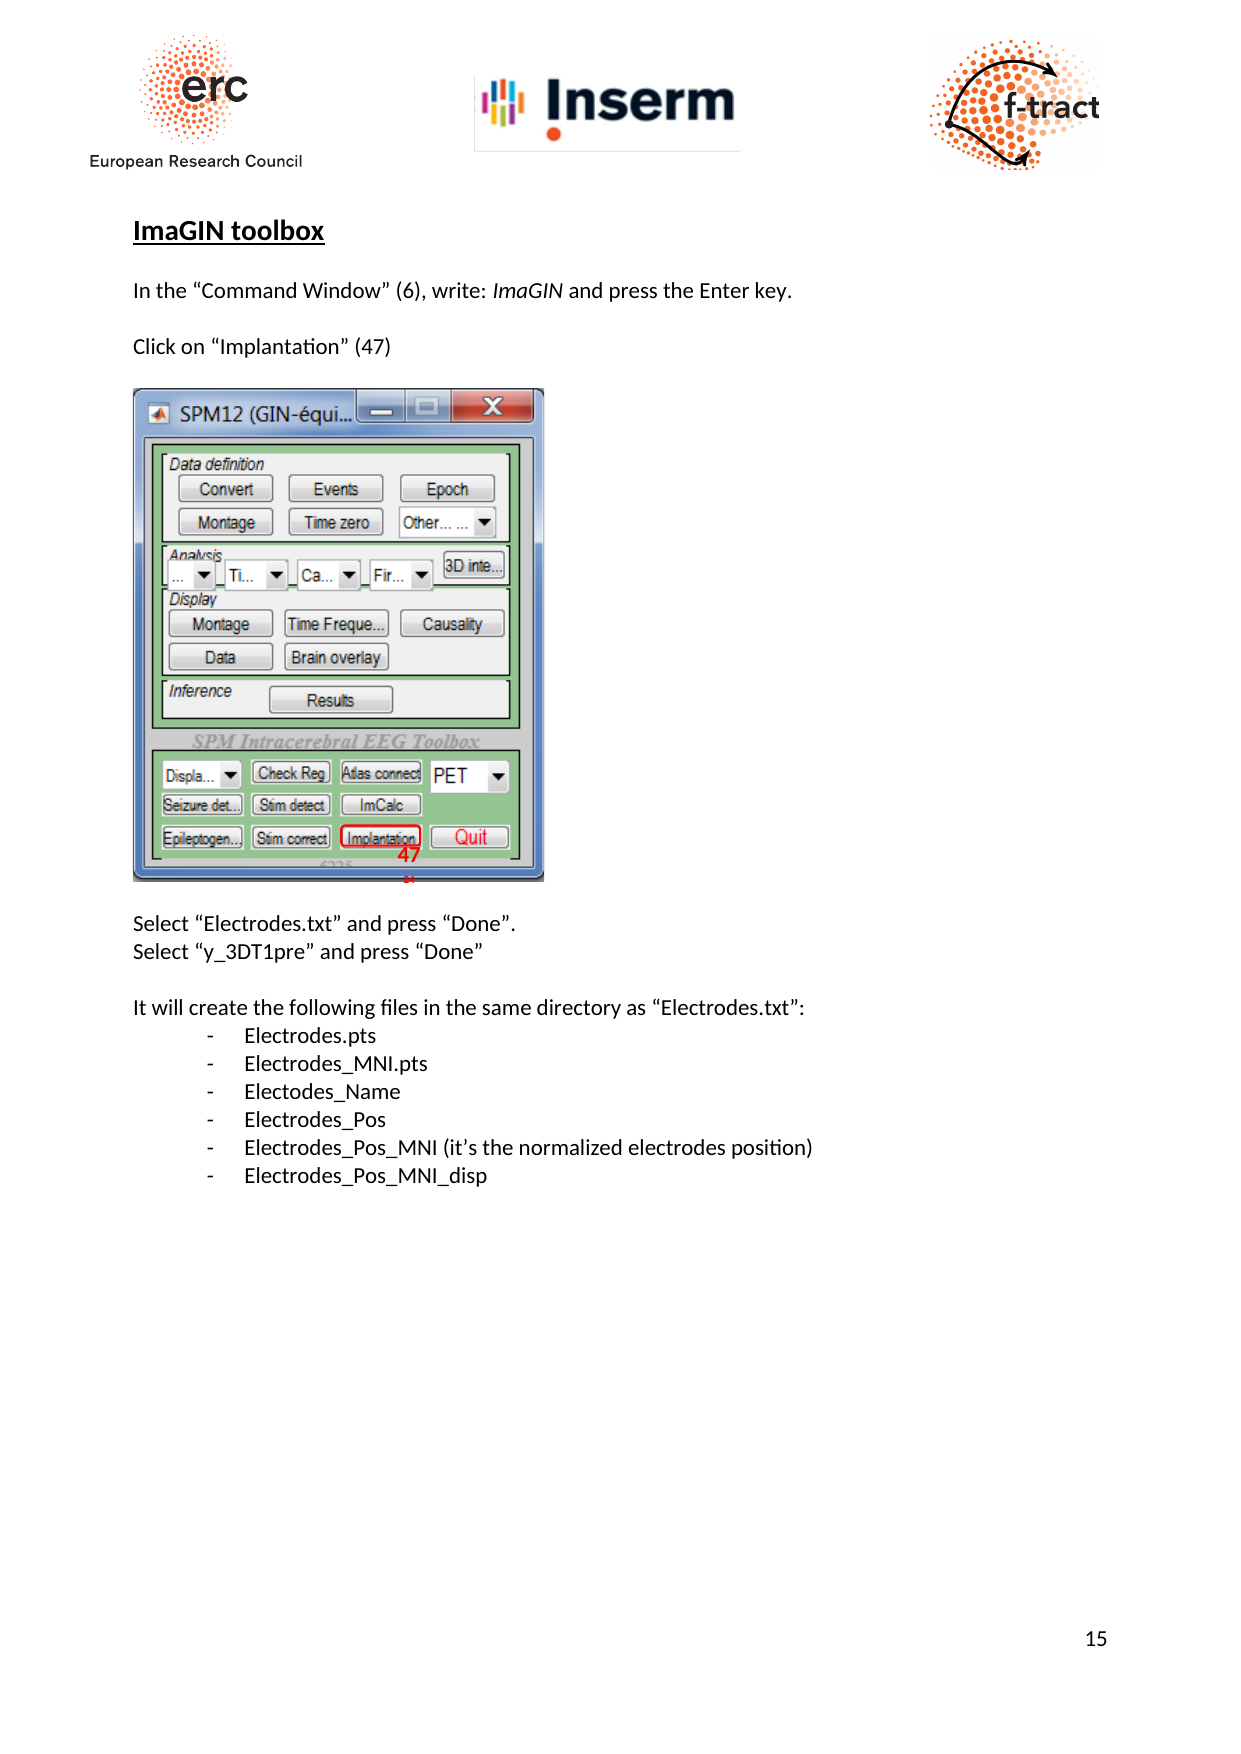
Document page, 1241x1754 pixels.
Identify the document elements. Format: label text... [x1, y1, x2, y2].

list Electodes_Name [207, 1077, 1107, 1105]
list Electrodes_Pos_MNI (it’s the normalized electrodes position) [207, 1133, 1107, 1161]
text Click on “Implantation” (47) [133, 332, 1107, 360]
text Select “y_3DT1pre” and press “Done” [133, 937, 1107, 965]
text Select “Electrodes.txt” and press “Done”. [133, 909, 1107, 937]
list Electrodes_Pos [207, 1105, 1107, 1133]
text It will create the following files in the same directory as “Electrodes.txt”: [133, 993, 1107, 1021]
list Electrodes_MNI.pts [207, 1049, 1107, 1077]
text In the “Command Window” (6), write: ImaGIN and press the Enter key. [133, 276, 1107, 304]
text ImaGIN toolbox [133, 212, 1107, 248]
picture [66, 29, 323, 174]
list Electrodes.pts [207, 1021, 1107, 1049]
list Electrodes_Pos_MNI_disp [207, 1161, 1107, 1189]
picture [473, 75, 742, 153]
